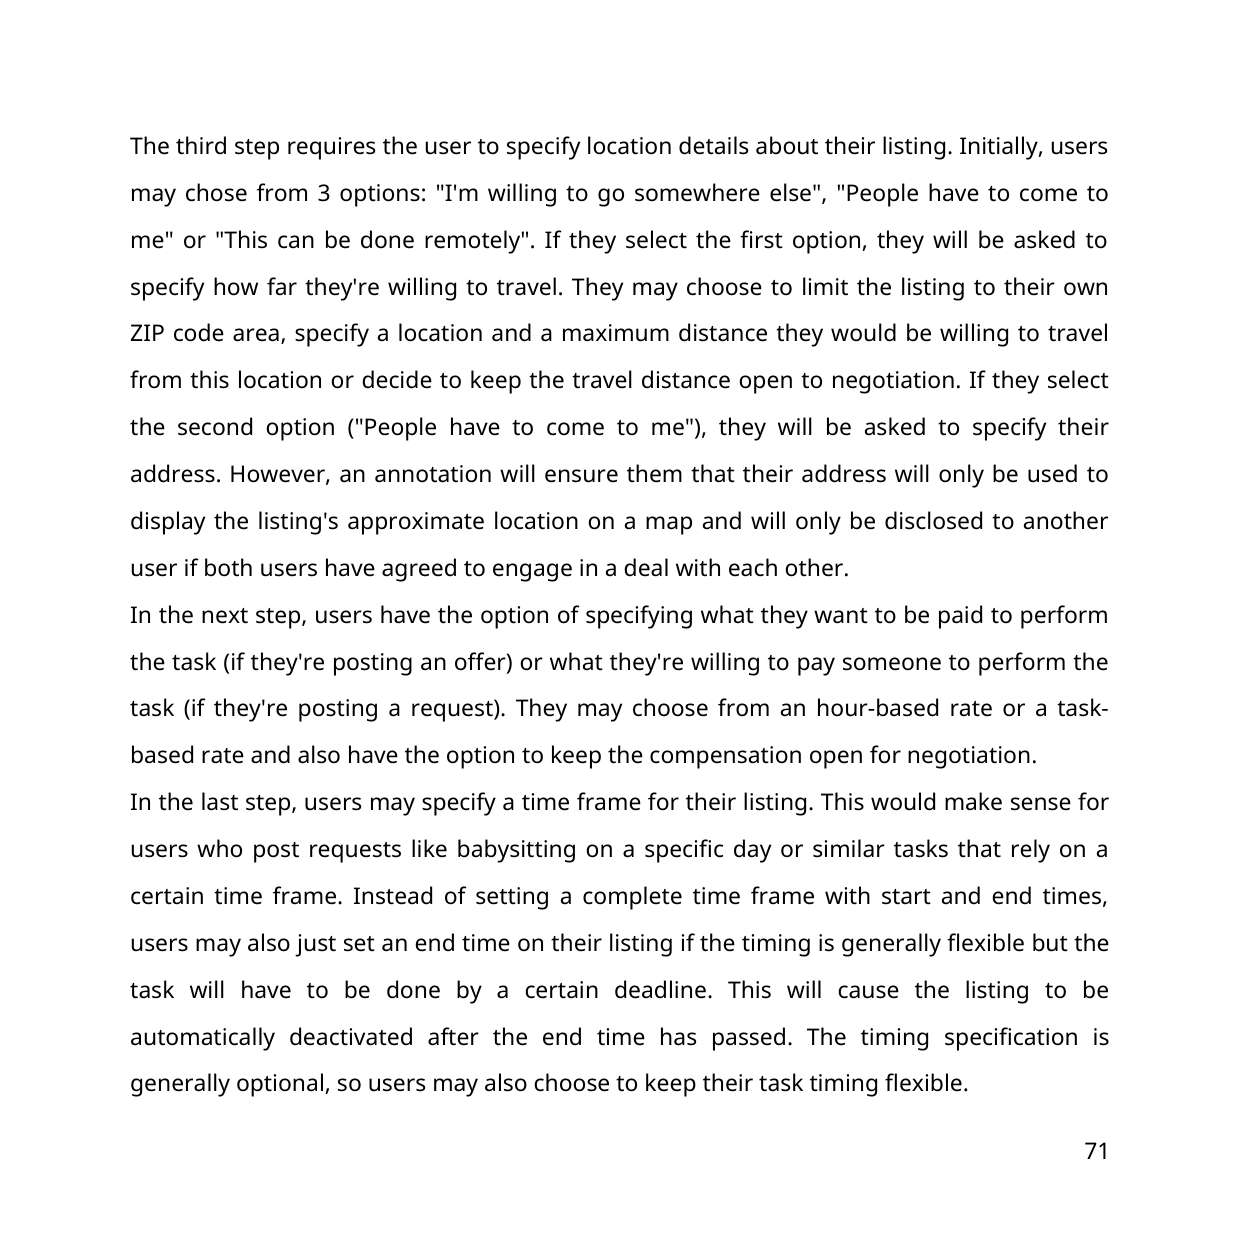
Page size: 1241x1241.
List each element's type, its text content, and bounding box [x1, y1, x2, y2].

text In the next step, users have the option of specifying what they want to be paid to perform the task (if they're posting an offer) or what they're willing to pay someone to perform the task (if they're posting a request). They may choose from an hour-based rate or a task-based rate and also have the option to keep the compensation open for negotiation. [130, 599, 1110, 771]
text In the last step, users may specify a time frame for their listing. This would make sense for users who post requests like babysitting on a specific day or similar tasks that rely on a certain time frame. Instead of setting a complete time frame with start and end times, users may also just set an end time on their listing if the timing is generally flexible but the task will have to be done by a certain deadline. This will cause the listing to be automatically deactivated after the end time has passed. The timing specification is generally optional, so users may also choose to keep their task timing flexible. [130, 786, 1110, 1099]
text The third step requires the user to specify location details about their listing. Initially, users may chose from 3 options: "I'm willing to go somewhere else", "People have to come to me" or "This can be done remotely". If they select the first option, they will be asked to specify how far they're willing to travel. They may choose to limit the listing to their own ZIP code area, specify a location and a maximum distance they would be willing to travel from this location or decide to keep the travel distance open to negotiation. If they select the second option ("People have to come to me"), they will be asked to specify their address. However, an annotation will ensure them that their address will only be used to display the listing's approximate location on a map and will only be disclosed to another user if both users have agreed to engage in a deal with each other. [130, 130, 1110, 583]
